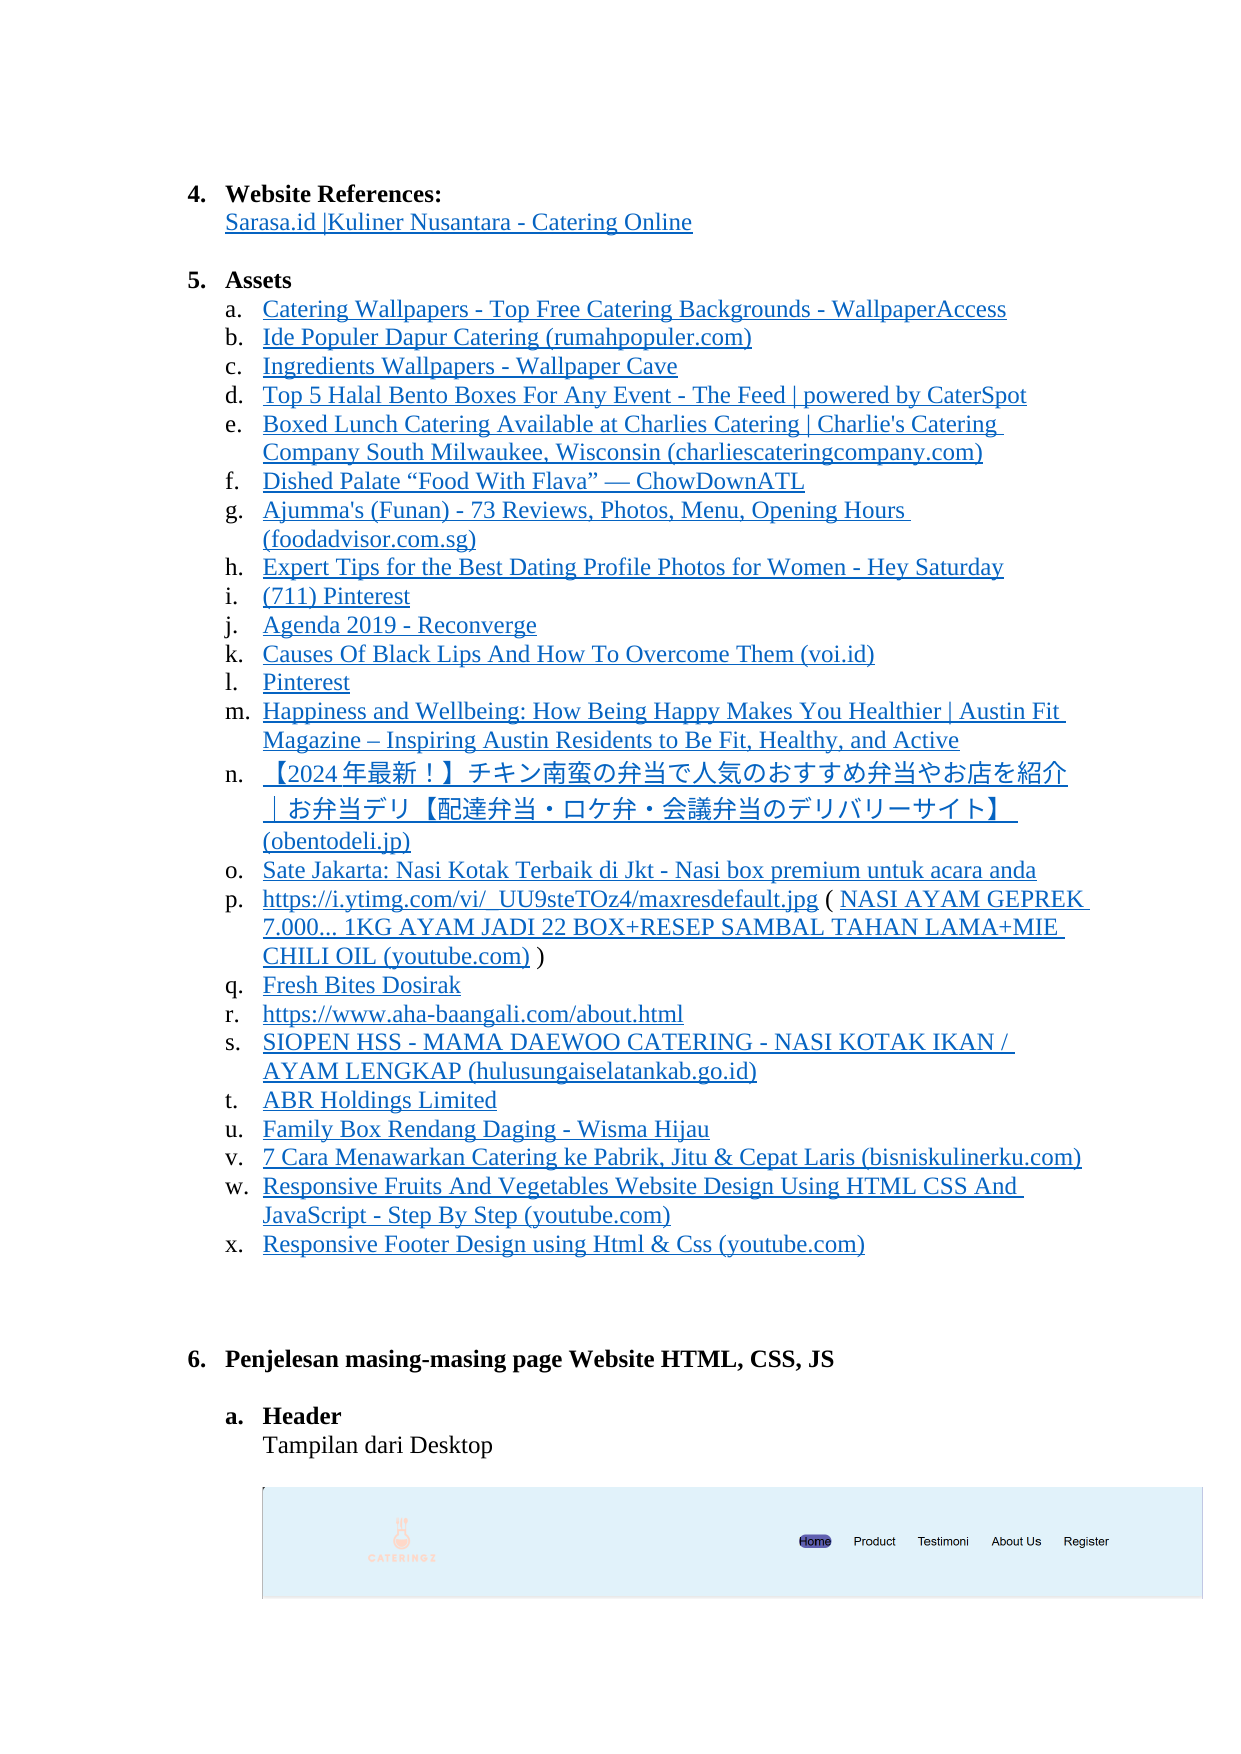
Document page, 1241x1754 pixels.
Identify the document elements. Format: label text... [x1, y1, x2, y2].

list Pinterest [225, 667, 1090, 696]
list 【2024年最新！】チキン南蛮の弁当で人気のおすすめ弁当やお店を紹介｜お弁当デリ【配達弁当・ロケ弁・会議弁当のデリバリーサイト】 (obentodeli.jp) [225, 754, 1090, 855]
list Responsive Footer Design using Html & Css (youtube.com) [225, 1229, 1090, 1257]
list Dished Palate “Food With Flava” — ChowDownATL [225, 466, 1090, 495]
list Ingredients Wallpapers - Wallpaper Cave [225, 351, 1090, 380]
list Catering Wallpapers - Top Free Catering Backgrounds - WallpaperAccess [225, 294, 1090, 322]
list Tampilan dari Desktop [262, 1430, 1090, 1459]
list Fresh Bites Dosirak [225, 970, 1090, 999]
list Header [225, 1401, 1090, 1430]
list 7 Cara Menawarkan Catering ke Pabrik, Jitu & Cepat Laris (bisniskulinerku.com) [225, 1142, 1090, 1171]
list Happiness and Wellbeing: How Being Happy Makes You Healthier | Austin Fit Magazine – Inspiring Austin Residents to Be Fit, Healthy, and Active [225, 696, 1090, 754]
list Responsive Fruits And Vegetables Website Design Using HTML CSS And JavaScript - Step By Step (youtube.com) [225, 1171, 1090, 1229]
list (711) Pinterest [225, 581, 1090, 610]
list Sarasa.id |Kuliner Nusantara - Catering Online [225, 207, 1090, 236]
list SIOPEN HSS - MAMA DAEWOO CATERING - NASI KOTAK IKAN / AYAM LENGKAP (hulusungaiselatankab.go.id) [225, 1027, 1090, 1085]
list Expert Tips for the Best Dating Profile Photos for Women - Hey Saturday [225, 552, 1090, 581]
list Website References: [187, 179, 1090, 207]
list Top 5 Halal Bento Boxes For Any Event - The Feed | powered by CaterSpot [225, 380, 1090, 409]
list Ide Populer Dapur Catering (rumahpopuler.com) [225, 322, 1090, 351]
list Agenda 2019 - Reconverge [225, 610, 1090, 639]
list Sate Jakarta: Nasi Kotak Terbaik di Jkt - Nasi box premium untuk acara anda‎ [225, 855, 1090, 884]
list https://www.aha-baangali.com/about.html [225, 999, 1090, 1027]
list Causes Of Black Lips And How To Overcome Them (voi.id) [225, 639, 1090, 667]
list Assets [187, 265, 1090, 294]
list Family Box Rendang Daging - Wisma Hijau [225, 1114, 1090, 1142]
list Ajumma's (Funan) - 73 Reviews, Photos, Menu, Opening Hours (foodadvisor.com.sg) [225, 495, 1090, 552]
list https://i.ytimg.com/vi/_UU9steTOz4/maxresdefault.jpg ( NASI AYAM GEPREK 7.000... 1KG AYAM JADI 22 BOX+RESEP SAMBAL TAHAN LAMA+MIE CHILI OIL (youtube.com) ) [225, 884, 1090, 970]
list ABR Holdings Limited [225, 1085, 1090, 1114]
picture [262, 1487, 1203, 1599]
list Penjelesan masing-masing page Website HTML, CSS, JS [187, 1344, 1090, 1372]
list Boxed Lunch Catering Available at Charlies Catering | Charlie's Catering Company South Milwaukee, Wisconsin (charliescateringcompany.com) [225, 409, 1090, 466]
